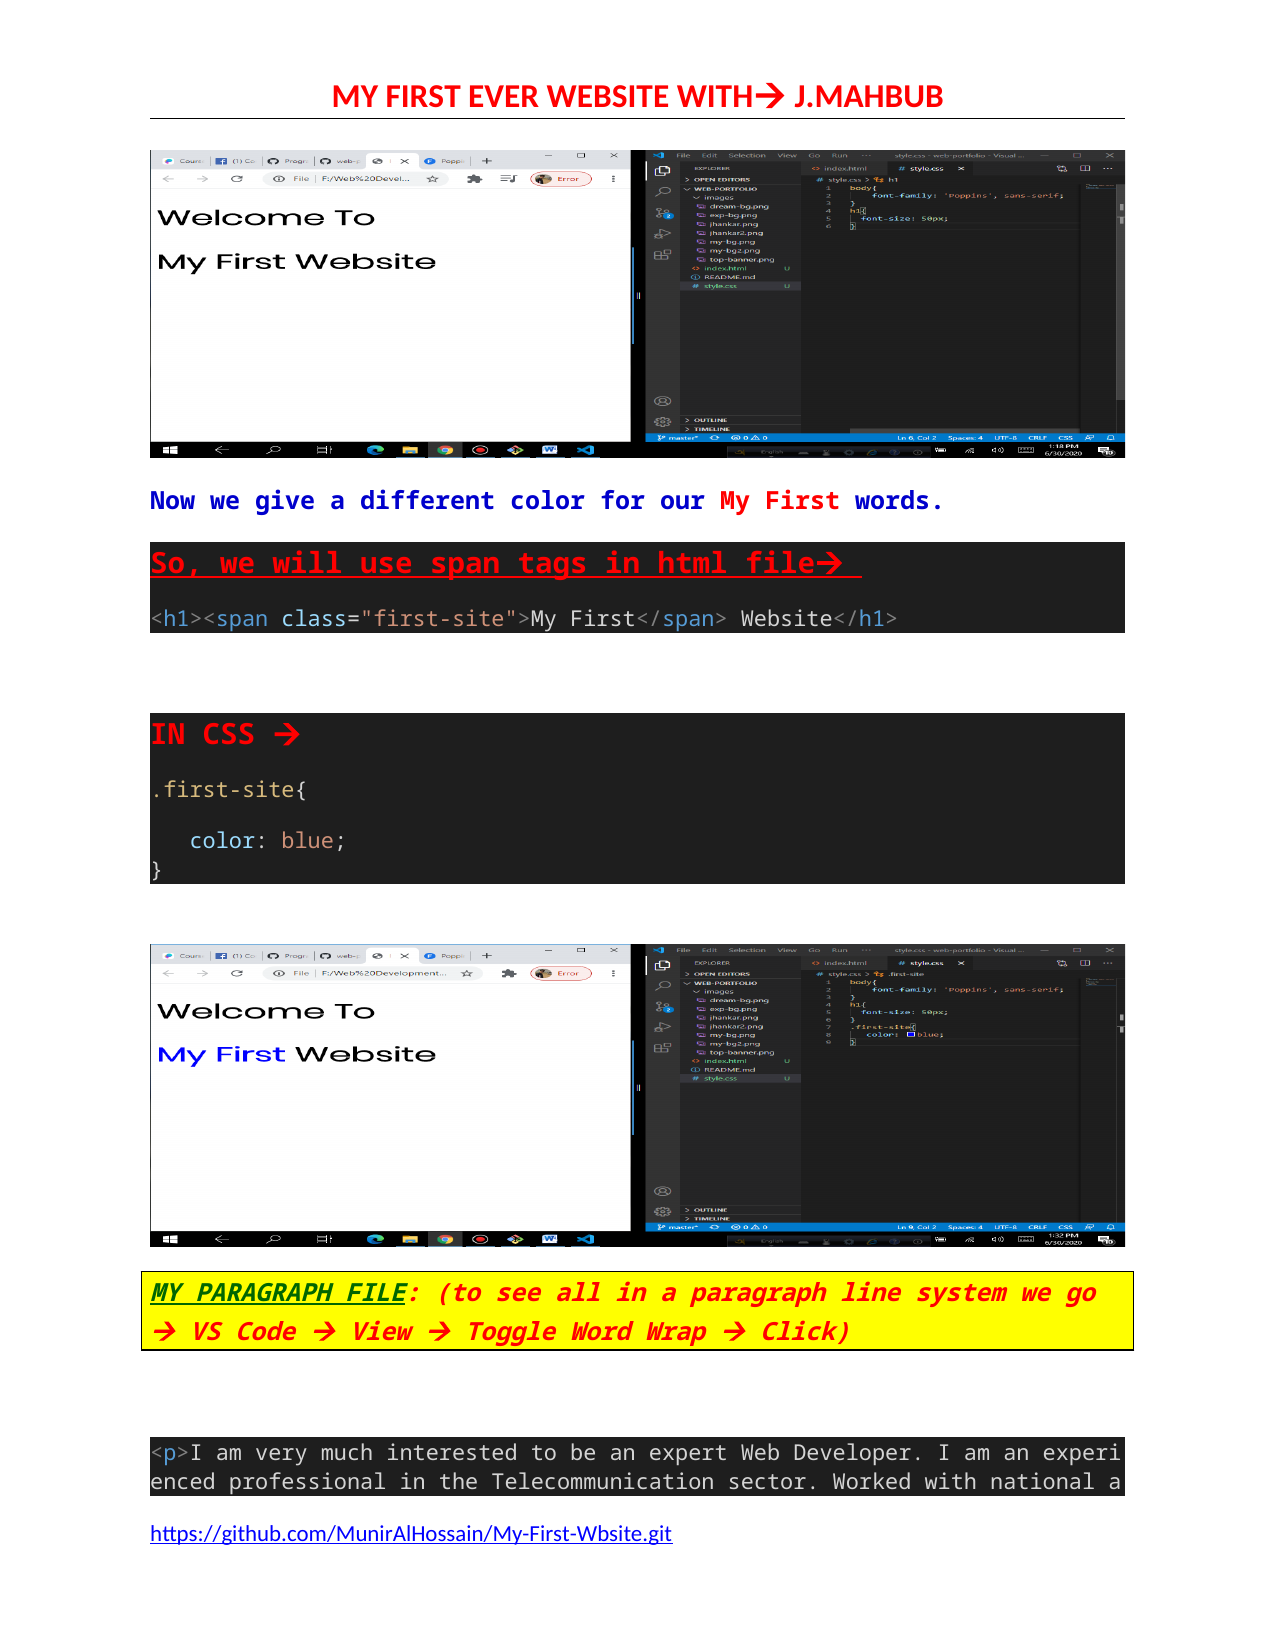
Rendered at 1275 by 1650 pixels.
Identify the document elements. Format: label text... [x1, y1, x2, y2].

text .first-site{ [150, 774, 1125, 804]
picture [150, 944, 1125, 1247]
text Now we give a different color for our My First words. [150, 482, 1125, 516]
text IN CSS [150, 713, 1125, 753]
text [150, 1437, 1125, 1496]
picture [150, 150, 1125, 458]
text So, we will use span tags in html file [150, 542, 1125, 582]
text color: blue; [150, 825, 1125, 854]
text MY PARAGRAPH FILE: (to see all in a paragraph line system we go VS Code View Toggle Word Wrap Click) [142, 1272, 1133, 1349]
text } [150, 854, 1125, 884]
text <h1><span class="first-site">My First</span> Website</h1> [150, 603, 1125, 633]
